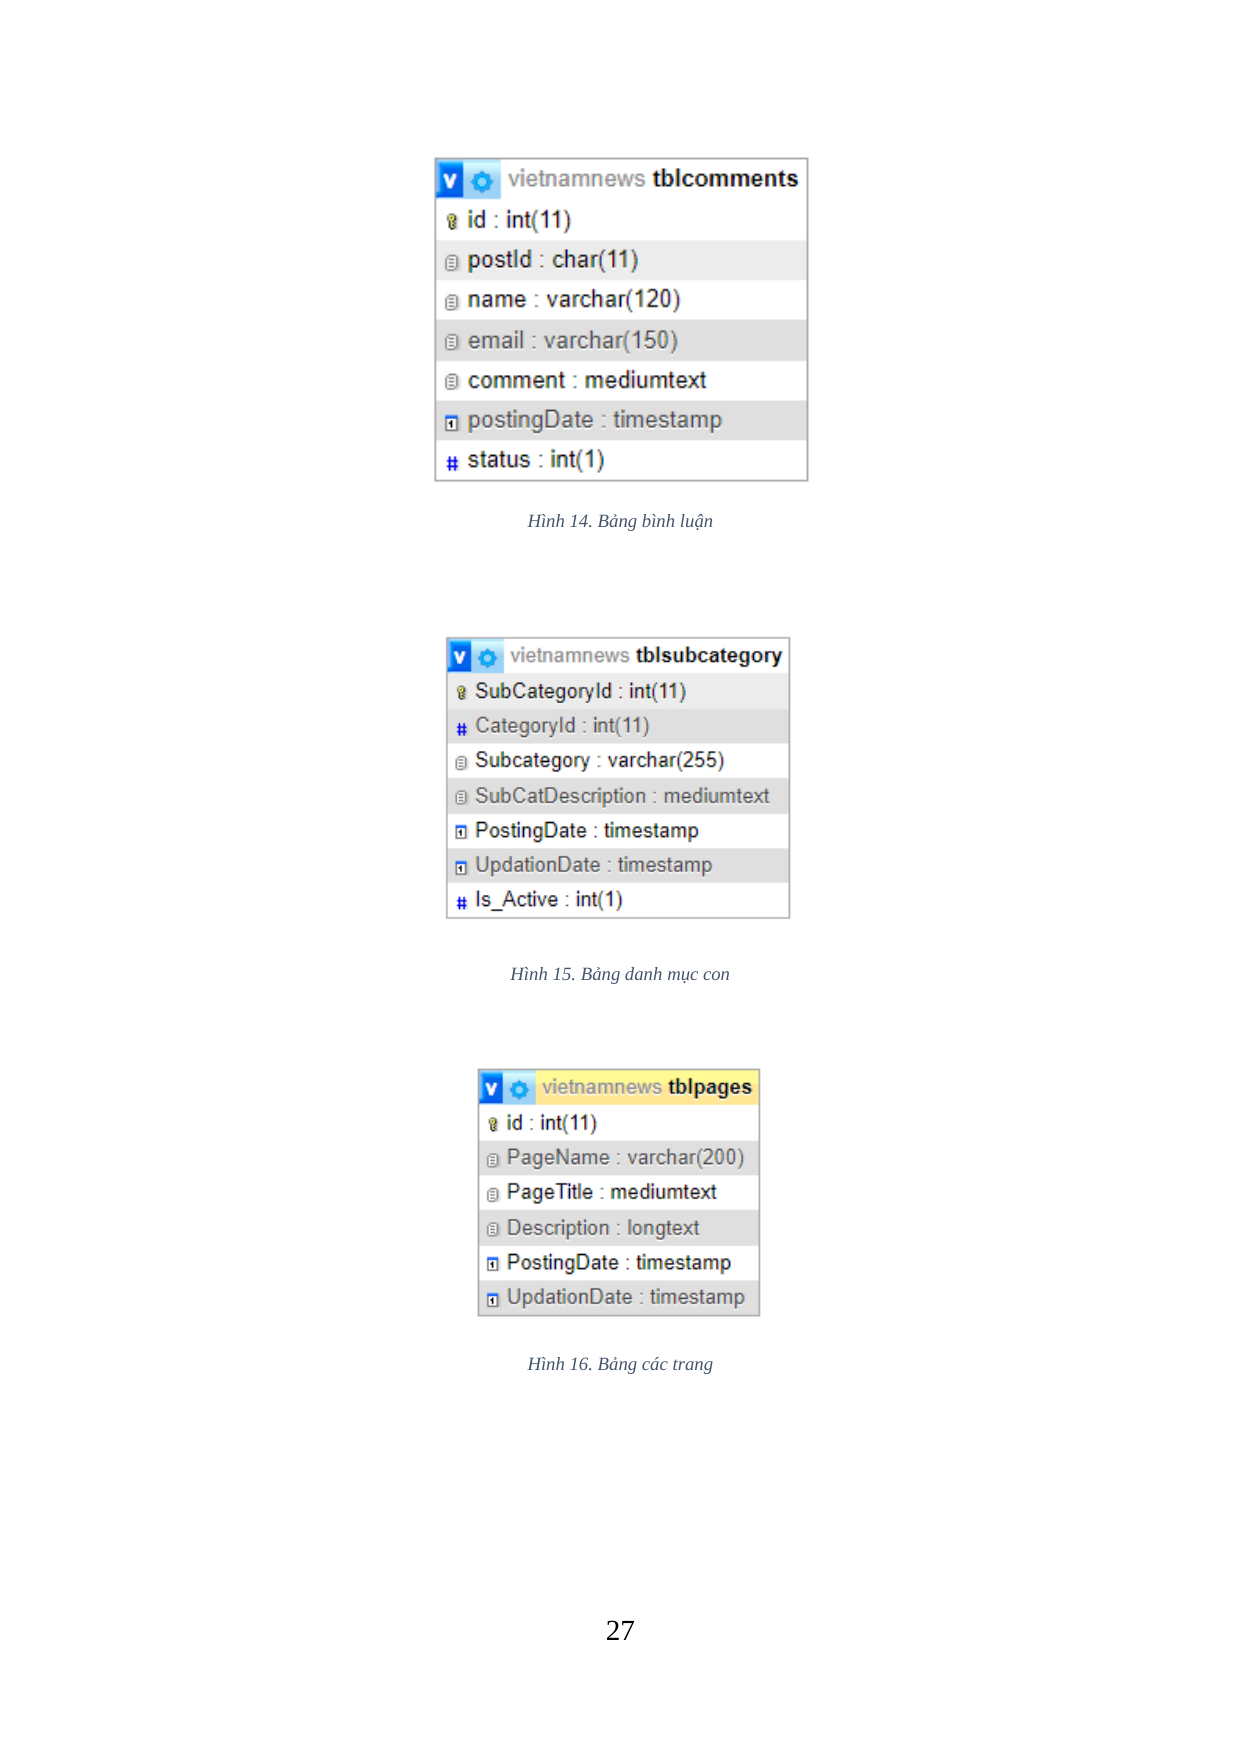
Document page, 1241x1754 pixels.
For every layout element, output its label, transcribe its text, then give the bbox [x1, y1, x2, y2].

picture [424, 150, 816, 491]
picture [437, 628, 803, 930]
picture [467, 1058, 773, 1334]
